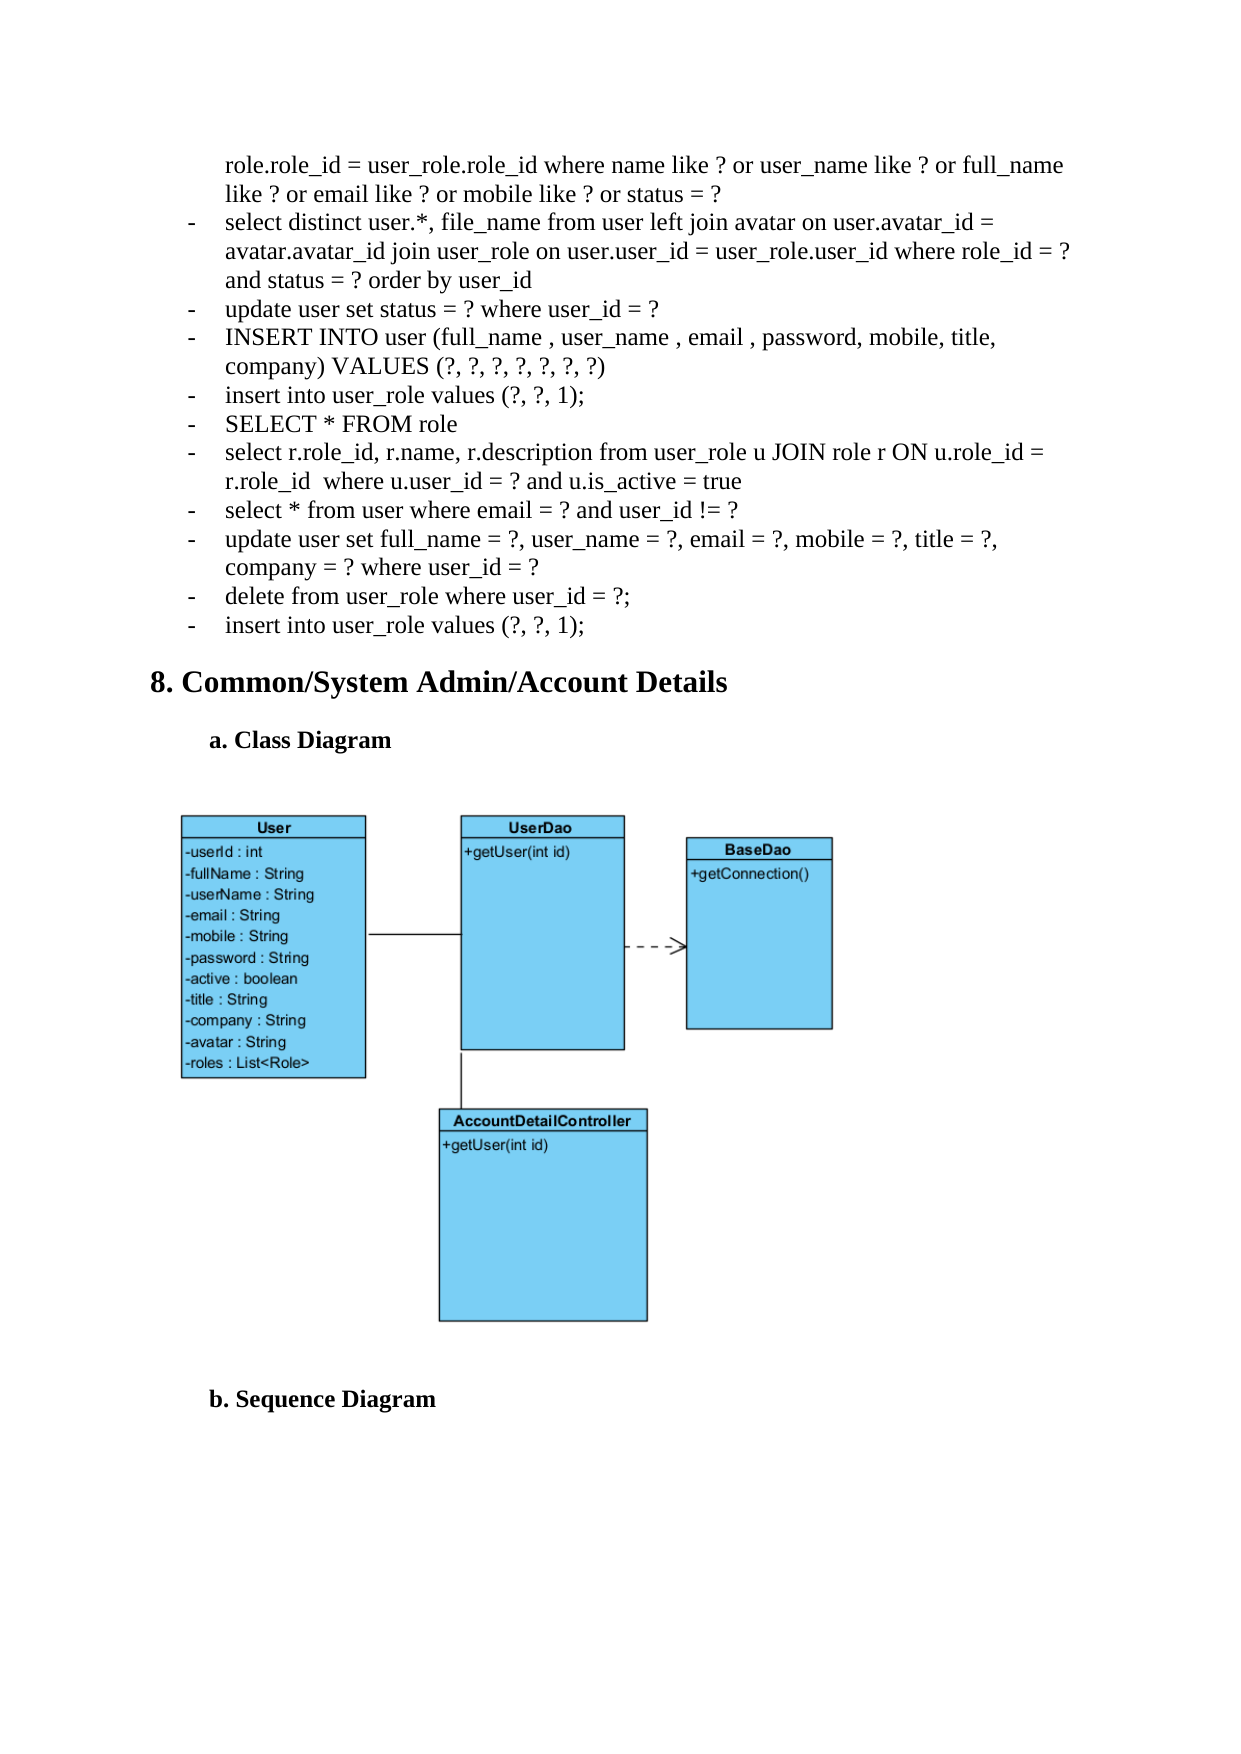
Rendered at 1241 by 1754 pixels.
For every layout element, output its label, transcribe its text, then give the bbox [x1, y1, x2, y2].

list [187, 150, 1090, 207]
list select r.role_id, r.name, r.description from user_role u JOIN role r ON u.role_id = r.role_id where u.user_id = ? and u.is_active = true [187, 437, 1090, 495]
list insert into user_role values (?, ?, 1); [187, 380, 1090, 409]
list update user set status = ? where user_id = ? [187, 294, 1090, 322]
list INSERT INTO user (full_name , user_name , email , password, mobile, title, company) VALUES (?, ?, ?, ?, ?, ?, ?) [187, 322, 1090, 380]
text a. Class Diagram [209, 725, 1090, 753]
subtitle 8. Common/System Admin/Account Details [150, 664, 1090, 700]
list delete from user_role where user_id = ?; [187, 581, 1090, 610]
list select * from user where email = ? and user_id != ? [187, 495, 1090, 524]
list SELECT * FROM role [187, 409, 1090, 437]
picture [150, 778, 867, 1359]
text b. Sequence Diagram [209, 1384, 1090, 1413]
list update user set full_name = ?, user_name = ?, email = ?, mobile = ?, title = ?, company = ? where user_id = ? [187, 524, 1090, 581]
list select distinct user.*, file_name from user left join avatar on user.avatar_id = avatar.avatar_id join user_role on user.user_id = user_role.user_id where role_id = ? and status = ? order by user_id [187, 207, 1090, 294]
list insert into user_role values (?, ?, 1); [187, 610, 1090, 639]
